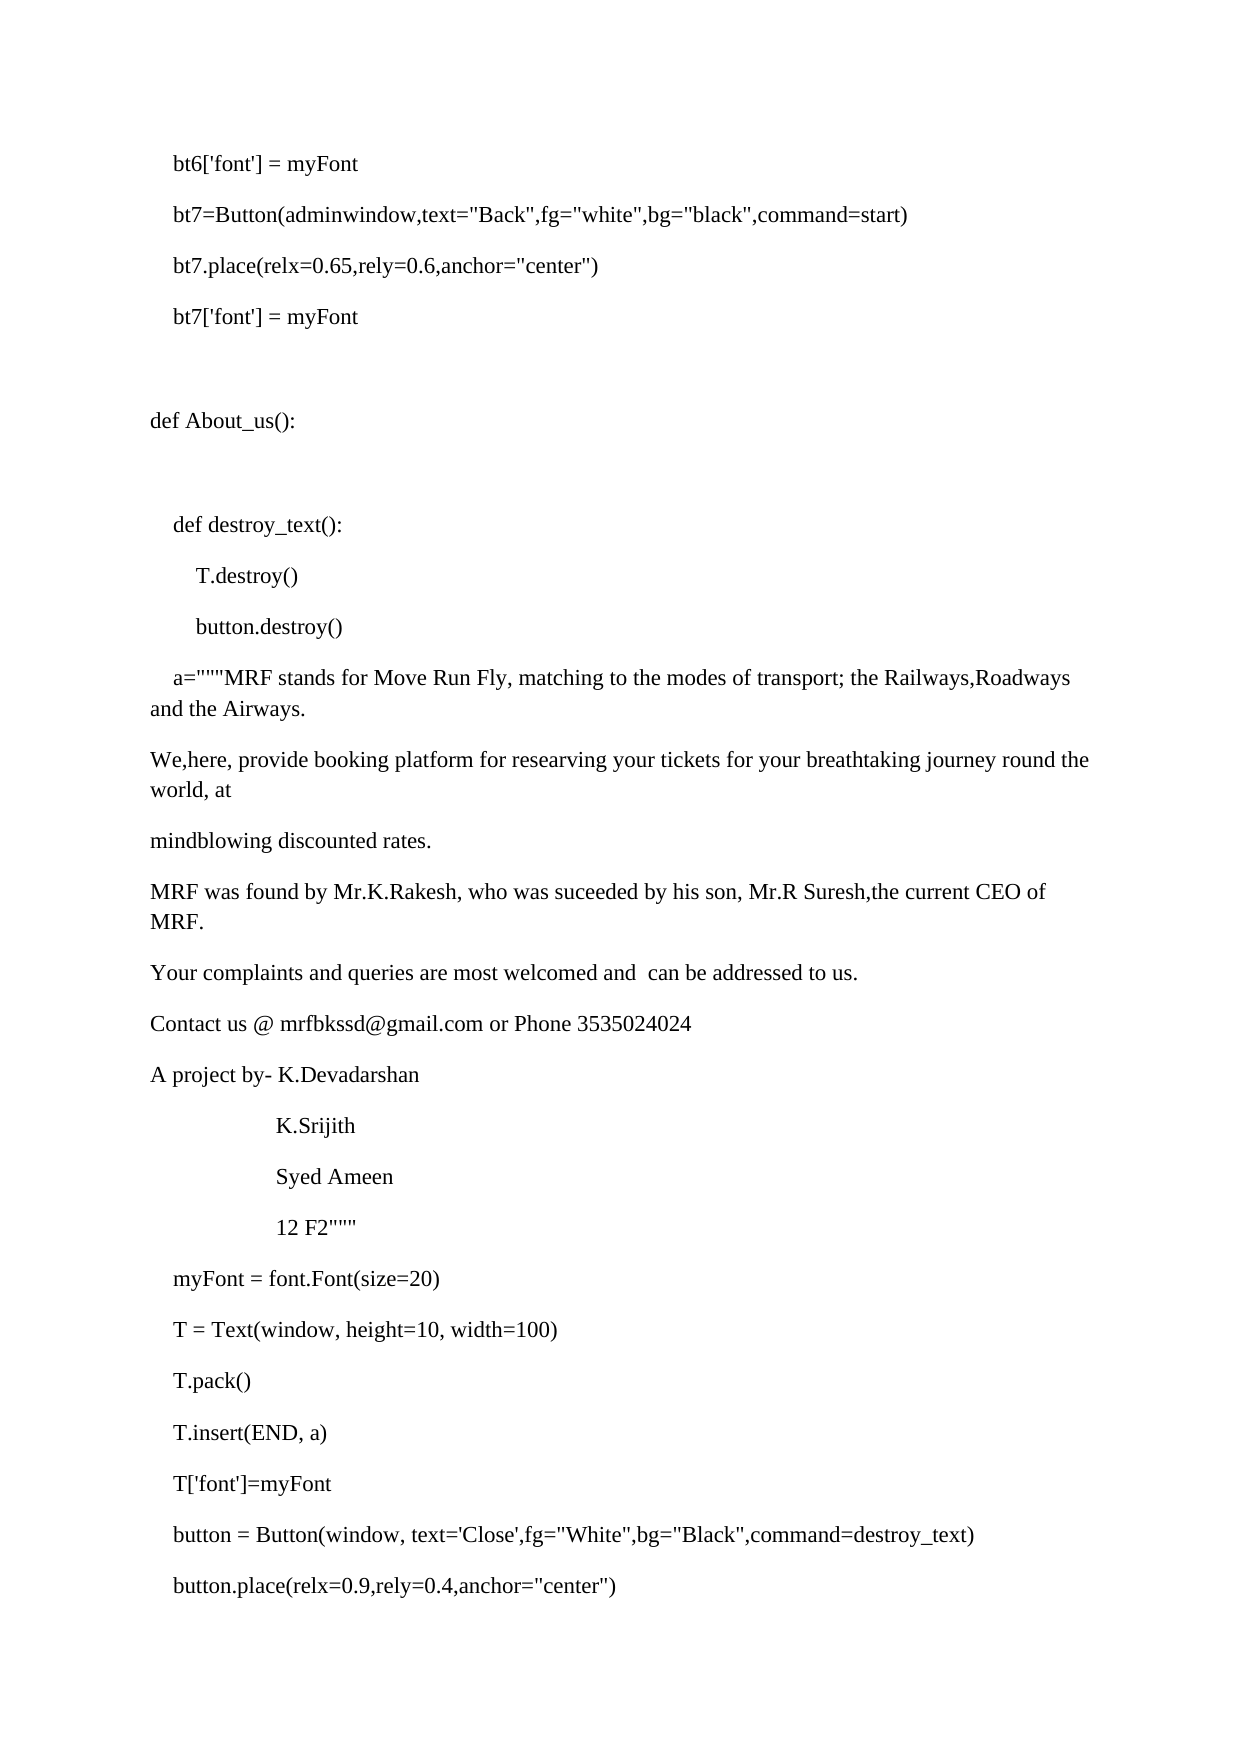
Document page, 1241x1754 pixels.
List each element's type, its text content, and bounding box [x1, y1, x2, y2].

text K.Srijith [150, 1112, 1090, 1139]
text T.destroy() [150, 562, 1090, 589]
text a="""MRF stands for Move Run Fly, matching to the modes of transport; the Railways,Roadways and the Airways. [150, 664, 1090, 721]
text T.pack() [150, 1367, 1090, 1394]
text bt7=Button(adminwindow,text="Back",fg="white",bg="black",command=start) [150, 201, 1090, 227]
text T.insert(END, a) [150, 1418, 1090, 1445]
text button.destroy() [150, 613, 1090, 640]
text bt7.place(relx=0.65,rely=0.6,anchor="center") [150, 252, 1090, 278]
text Your complaints and queries are most welcomed and can be addressed to us. [150, 959, 1090, 986]
text A project by- K.Devadarshan [150, 1061, 1090, 1088]
text button = Button(window, text='Close',fg="White",bg="Black",command=destroy_text) [150, 1521, 1090, 1547]
text def destroy_text(): [150, 511, 1090, 538]
text 12 F2""" [150, 1214, 1090, 1241]
text mindblowing discounted rates. [150, 827, 1090, 853]
text bt7['font'] = myFont [150, 303, 1090, 329]
text Contact us @ mrfbkssd@gmail.com or Phone 3535024024 [150, 1010, 1090, 1037]
text MRF was found by Mr.K.Rakesh, who was suceeded by his son, Mr.R Suresh,the current CEO of MRF. [150, 878, 1090, 934]
text myFont = font.Font(size=20) [150, 1265, 1090, 1292]
text button.place(relx=0.9,rely=0.4,anchor="center") [150, 1572, 1090, 1598]
text Syed Ameen [150, 1163, 1090, 1190]
text T['font']=myFont [150, 1469, 1090, 1496]
text bt6['font'] = myFont [150, 150, 1090, 176]
text T = Text(window, height=10, width=100) [150, 1316, 1090, 1343]
text We,here, provide booking platform for researving your tickets for your breathtaking journey round the world, at [150, 746, 1090, 802]
text def About_us(): [150, 407, 1090, 433]
